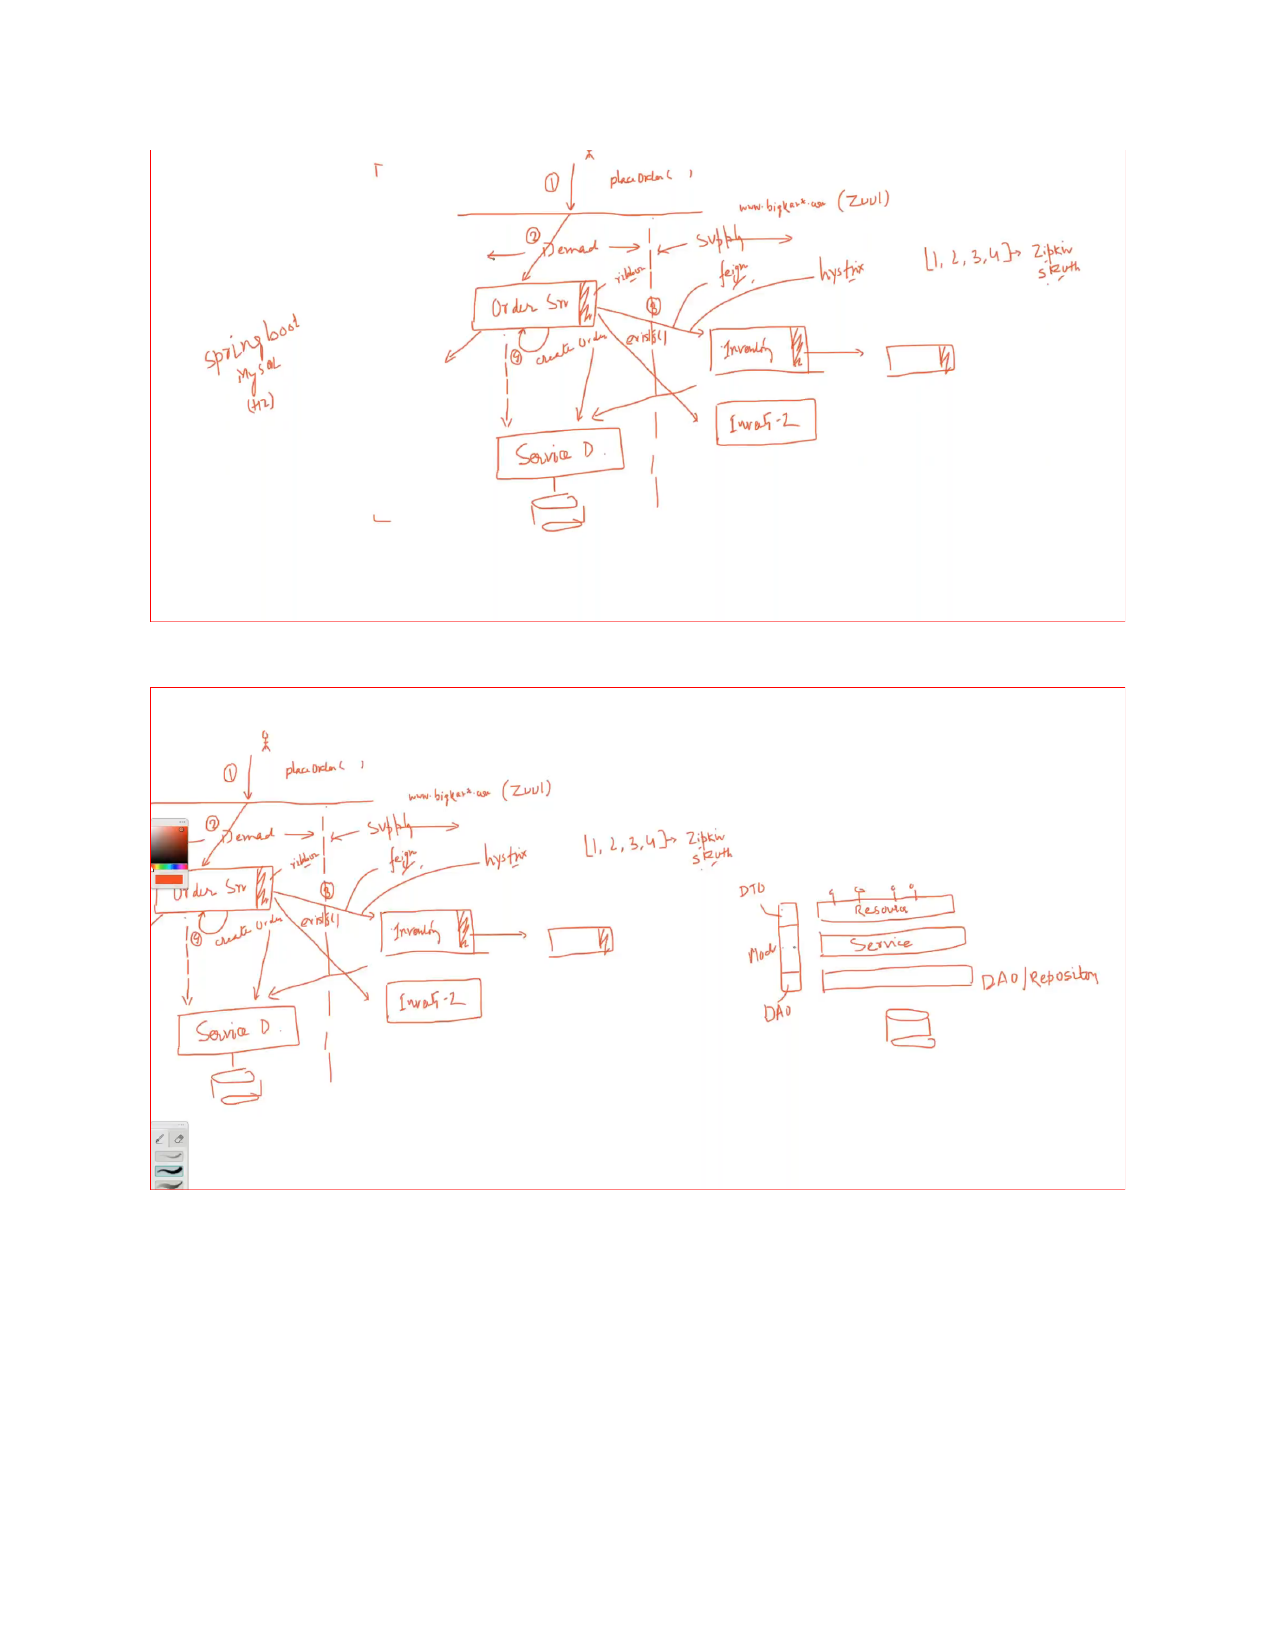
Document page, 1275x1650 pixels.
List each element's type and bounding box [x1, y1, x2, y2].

picture [150, 150, 1125, 622]
picture [150, 687, 1125, 1190]
